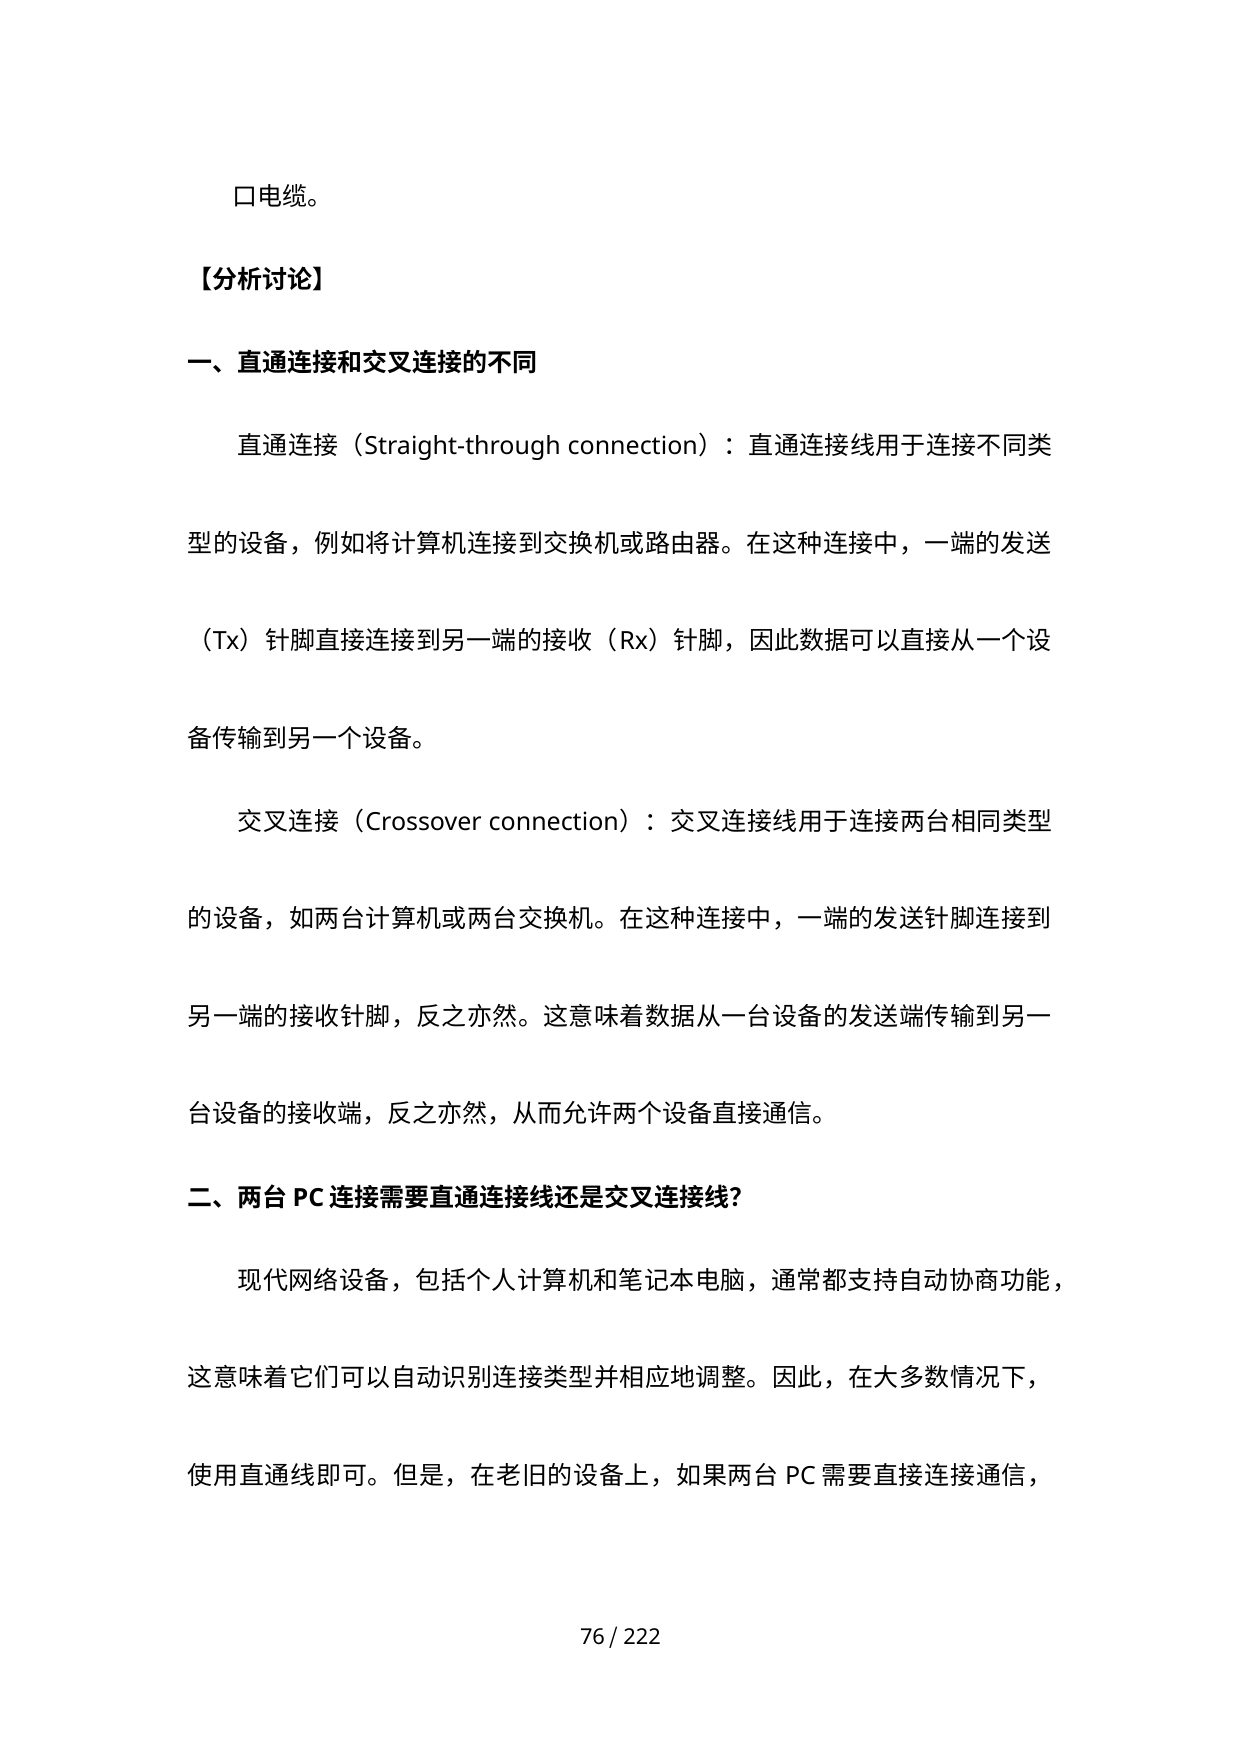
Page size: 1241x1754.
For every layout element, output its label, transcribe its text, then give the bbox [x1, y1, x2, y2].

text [187, 1246, 1053, 1506]
text 一、直通连接和交叉连接的不同 [187, 328, 1053, 393]
text 【分析讨论】 [187, 245, 1053, 310]
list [187, 162, 1053, 227]
text 二、两台PC连接需要直通连接线还是交叉连接线？ [187, 1163, 1053, 1228]
text 直通连接（Straight-through connection）：直通连接线用于连接不同类型的设备，例如将计算机连接到交换机或路由器。在这种连接中，一端的发送（Tx）针脚直接连接到另一端的接收（Rx）针脚，因此数据可以直接从一个设备传输到另一个设备。 [187, 411, 1053, 769]
text 交叉连接（Crossover connection）：交叉连接线用于连接两台相同类型的设备，如两台计算机或两台交换机。在这种连接中，一端的发送针脚连接到另一端的接收针脚，反之亦然。这意味着数据从一台设备的发送端传输到另一台设备的接收端，反之亦然，从而允许两个设备直接通信。 [187, 787, 1053, 1144]
